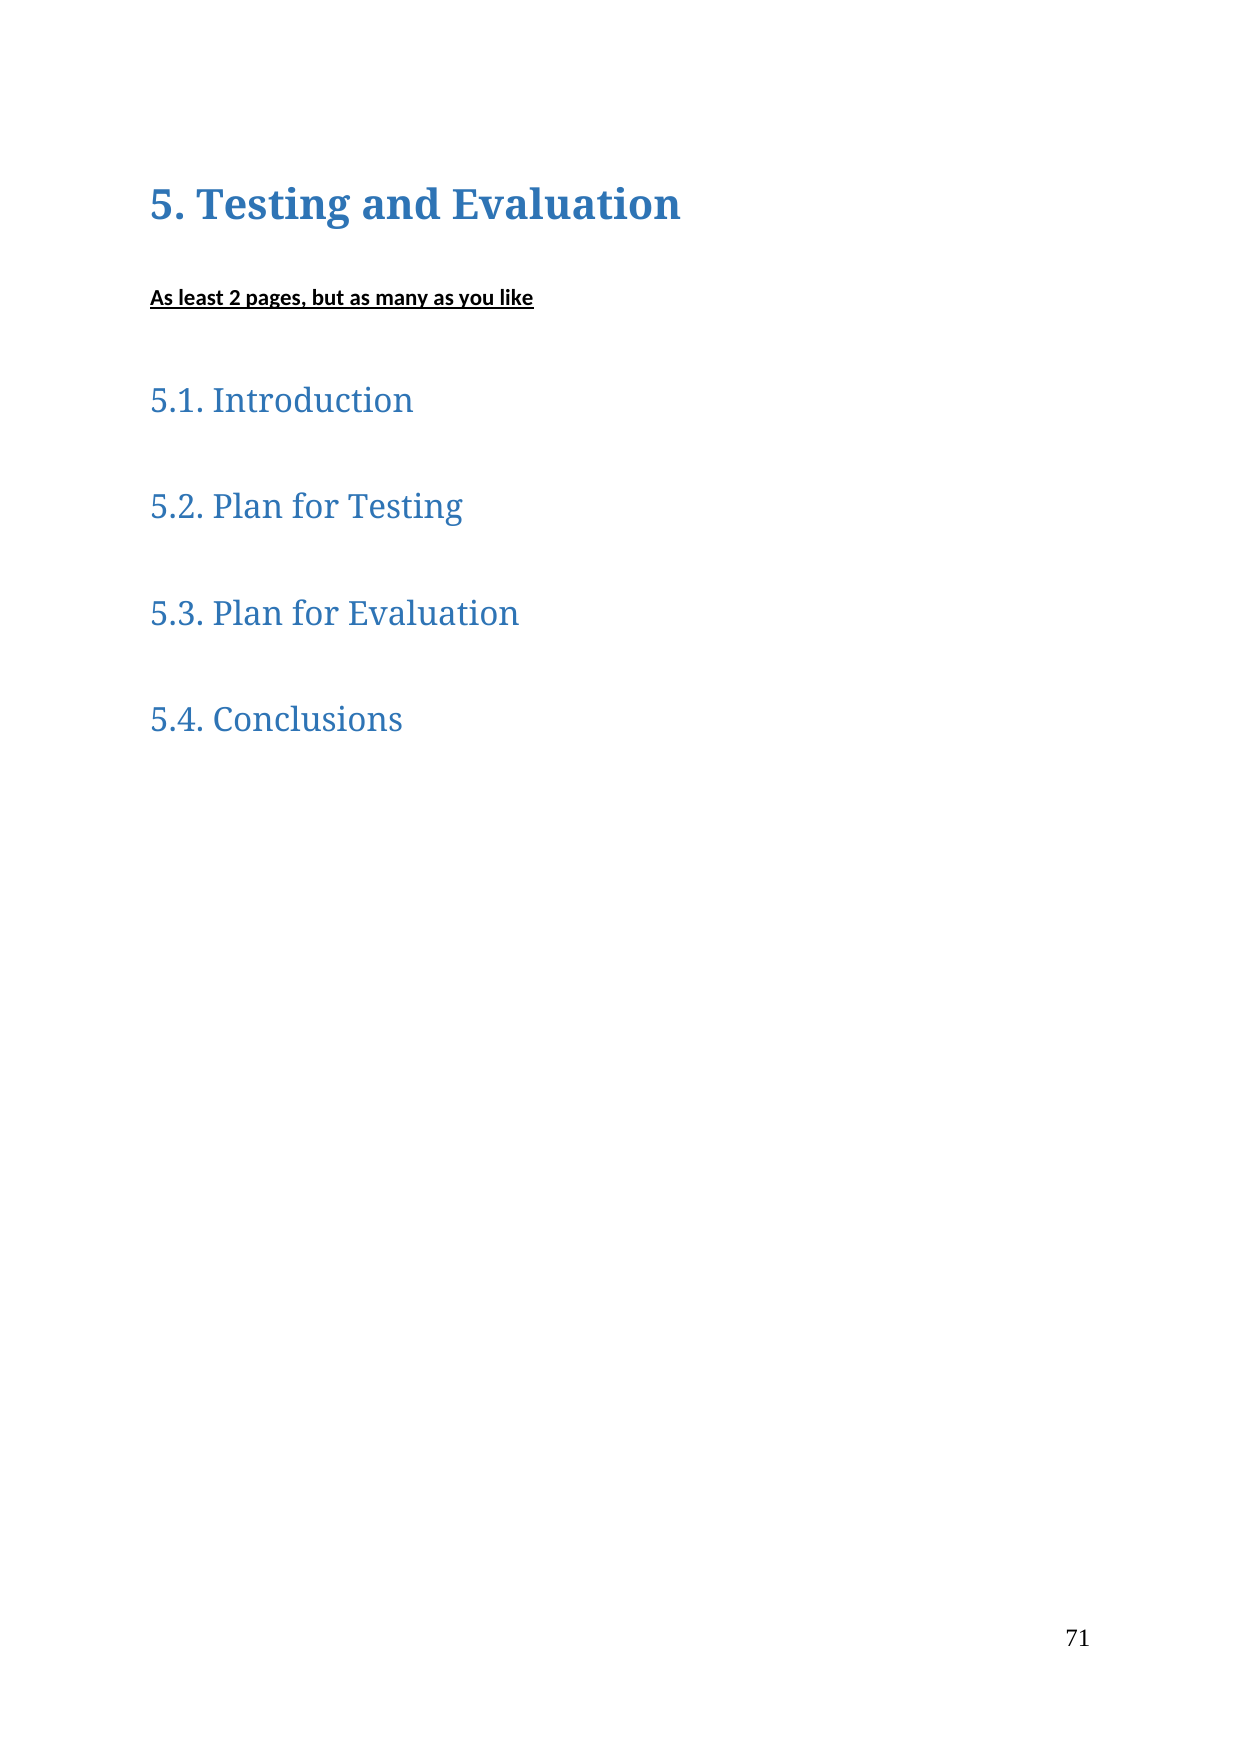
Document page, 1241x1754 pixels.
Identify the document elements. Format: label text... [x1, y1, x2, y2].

subtitle 5.4. Conclusions [150, 696, 1090, 741]
subtitle 5.3. Plan for Evaluation [150, 589, 1090, 635]
text As least 2 pages, but as many as you like [150, 283, 1090, 311]
subtitle 5. Testing and Evaluation [150, 175, 1090, 232]
subtitle 5.2. Plan for Testing [150, 483, 1090, 528]
subtitle 5.1. Introduction [150, 377, 1090, 422]
